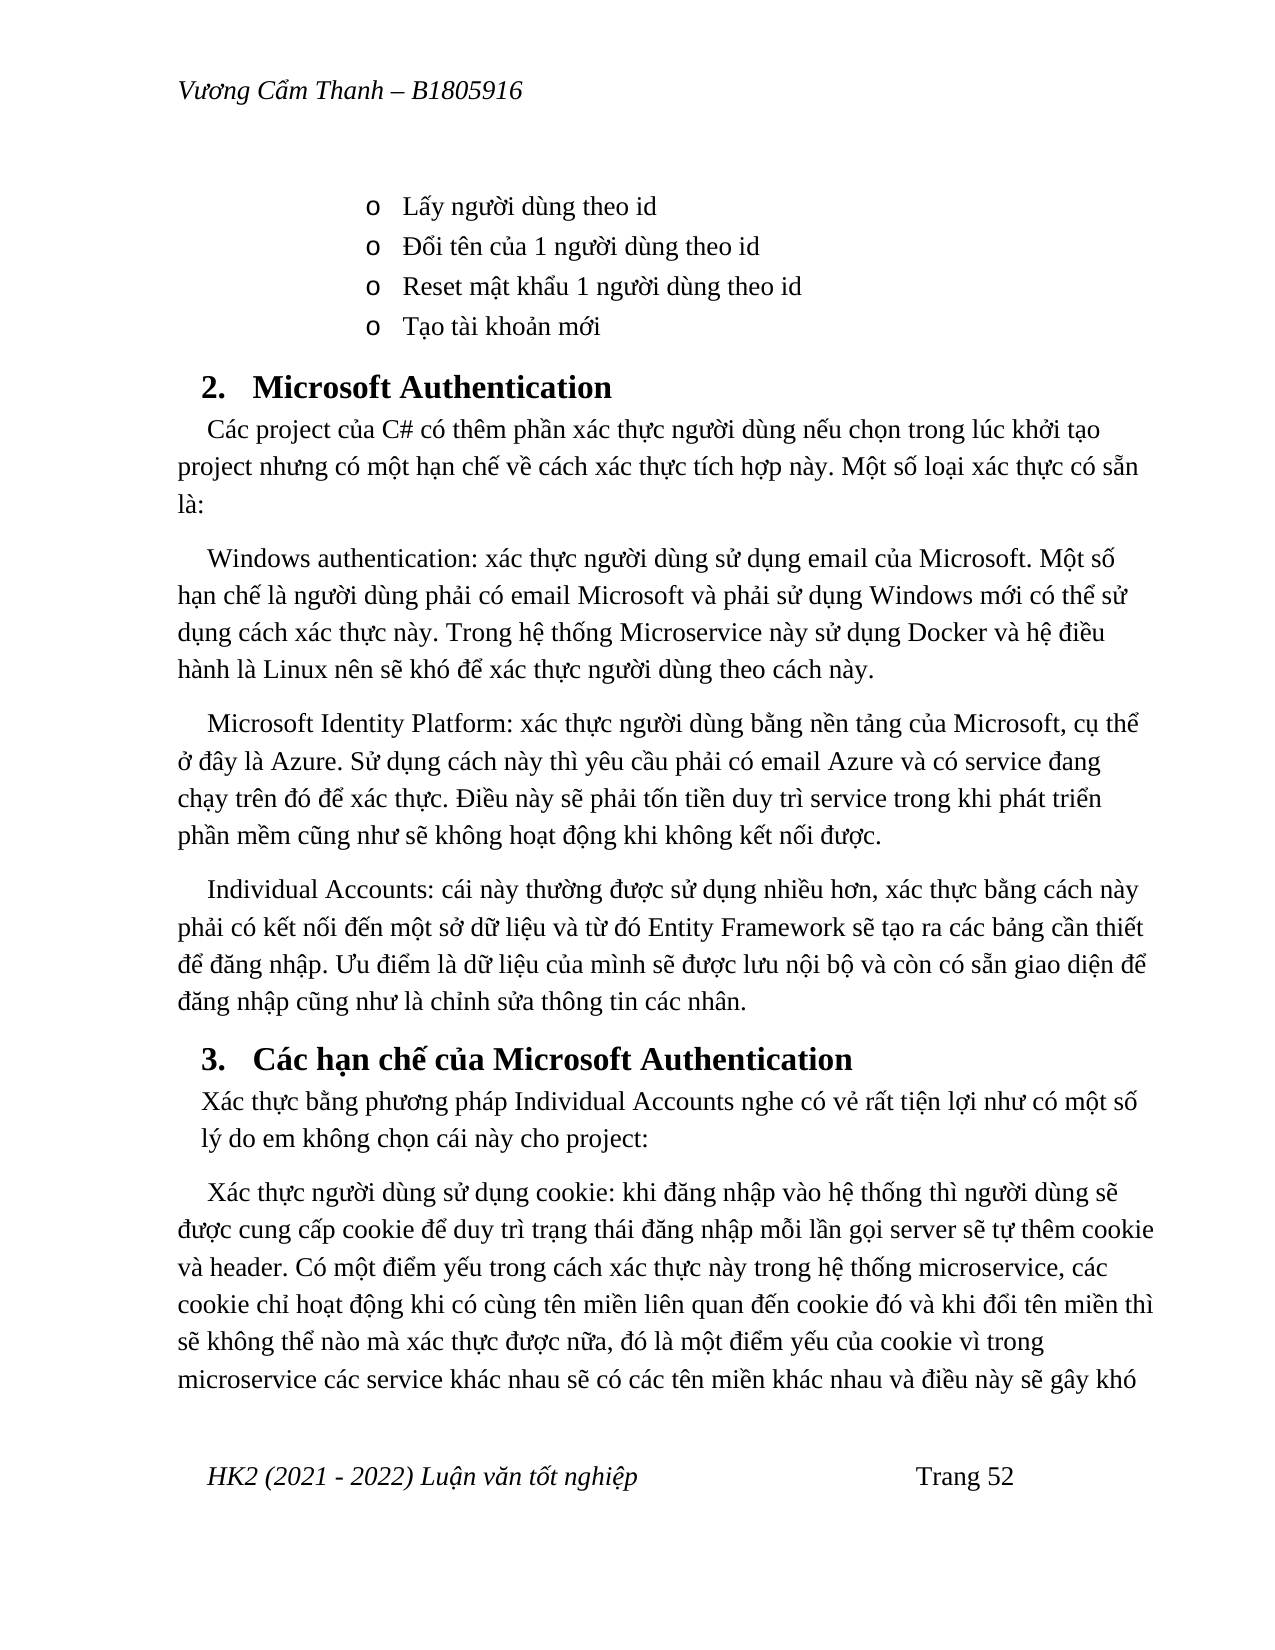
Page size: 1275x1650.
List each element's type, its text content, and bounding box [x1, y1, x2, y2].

list Reset mật khẩu 1 người dùng theo id [365, 270, 1157, 304]
text Các project của C# có thêm phần xác thực người dùng nếu chọn trong lúc khởi tạo project nhưng có một hạn chế về cách xác thực tích hợp này. Một số loại xác thực có sẵn là: [177, 413, 1157, 519]
text Microsoft Identity Platform: xác thực người dùng bằng nền tảng của Microsoft, cụ thể ở đây là Azure. Sử dụng cách này thì yêu cầu phải có email Azure và có service đang chạy trên đó để xác thực. Điều này sẽ phải tốn tiền duy trì service trong khi phát triển phần mềm cũng như sẽ không hoạt động khi không kết nối được. [177, 707, 1157, 851]
text Xác thực bằng phương pháp Individual Accounts nghe có vẻ rất tiện lợi như có một số lý do em không chọn cái này cho project: [201, 1085, 1157, 1153]
text Windows authentication: xác thực người dùng sử dụng email của Microsoft. Một số hạn chế là người dùng phải có email Microsoft và phải sử dụng Windows mới có thể sử dụng cách xác thực này. Trong hệ thống Microservice này sử dụng Docker và hệ điều hành là Linux nên sẽ khó để xác thực người dùng theo cách này. [177, 542, 1157, 685]
subtitle Microsoft Authentication [201, 367, 1157, 406]
subtitle Các hạn chế của Microsoft Authentication [201, 1039, 1157, 1077]
list Tạo tài khoản mới [365, 310, 1157, 344]
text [177, 1176, 1157, 1394]
text Individual Accounts: cái này thường được sử dụng nhiều hơn, xác thực bằng cách này phải có kết nối đến một sở dữ liệu và từ đó Entity Framework sẽ tạo ra các bảng cần thiết để đăng nhập. Ưu điểm là dữ liệu của mình sẽ được lưu nội bộ và còn có sẵn giao diện để đăng nhập cũng như là chỉnh sửa thông tin các nhân. [177, 873, 1157, 1016]
list Đổi tên của 1 người dùng theo id [365, 230, 1157, 264]
list Lấy người dùng theo id [365, 190, 1157, 223]
